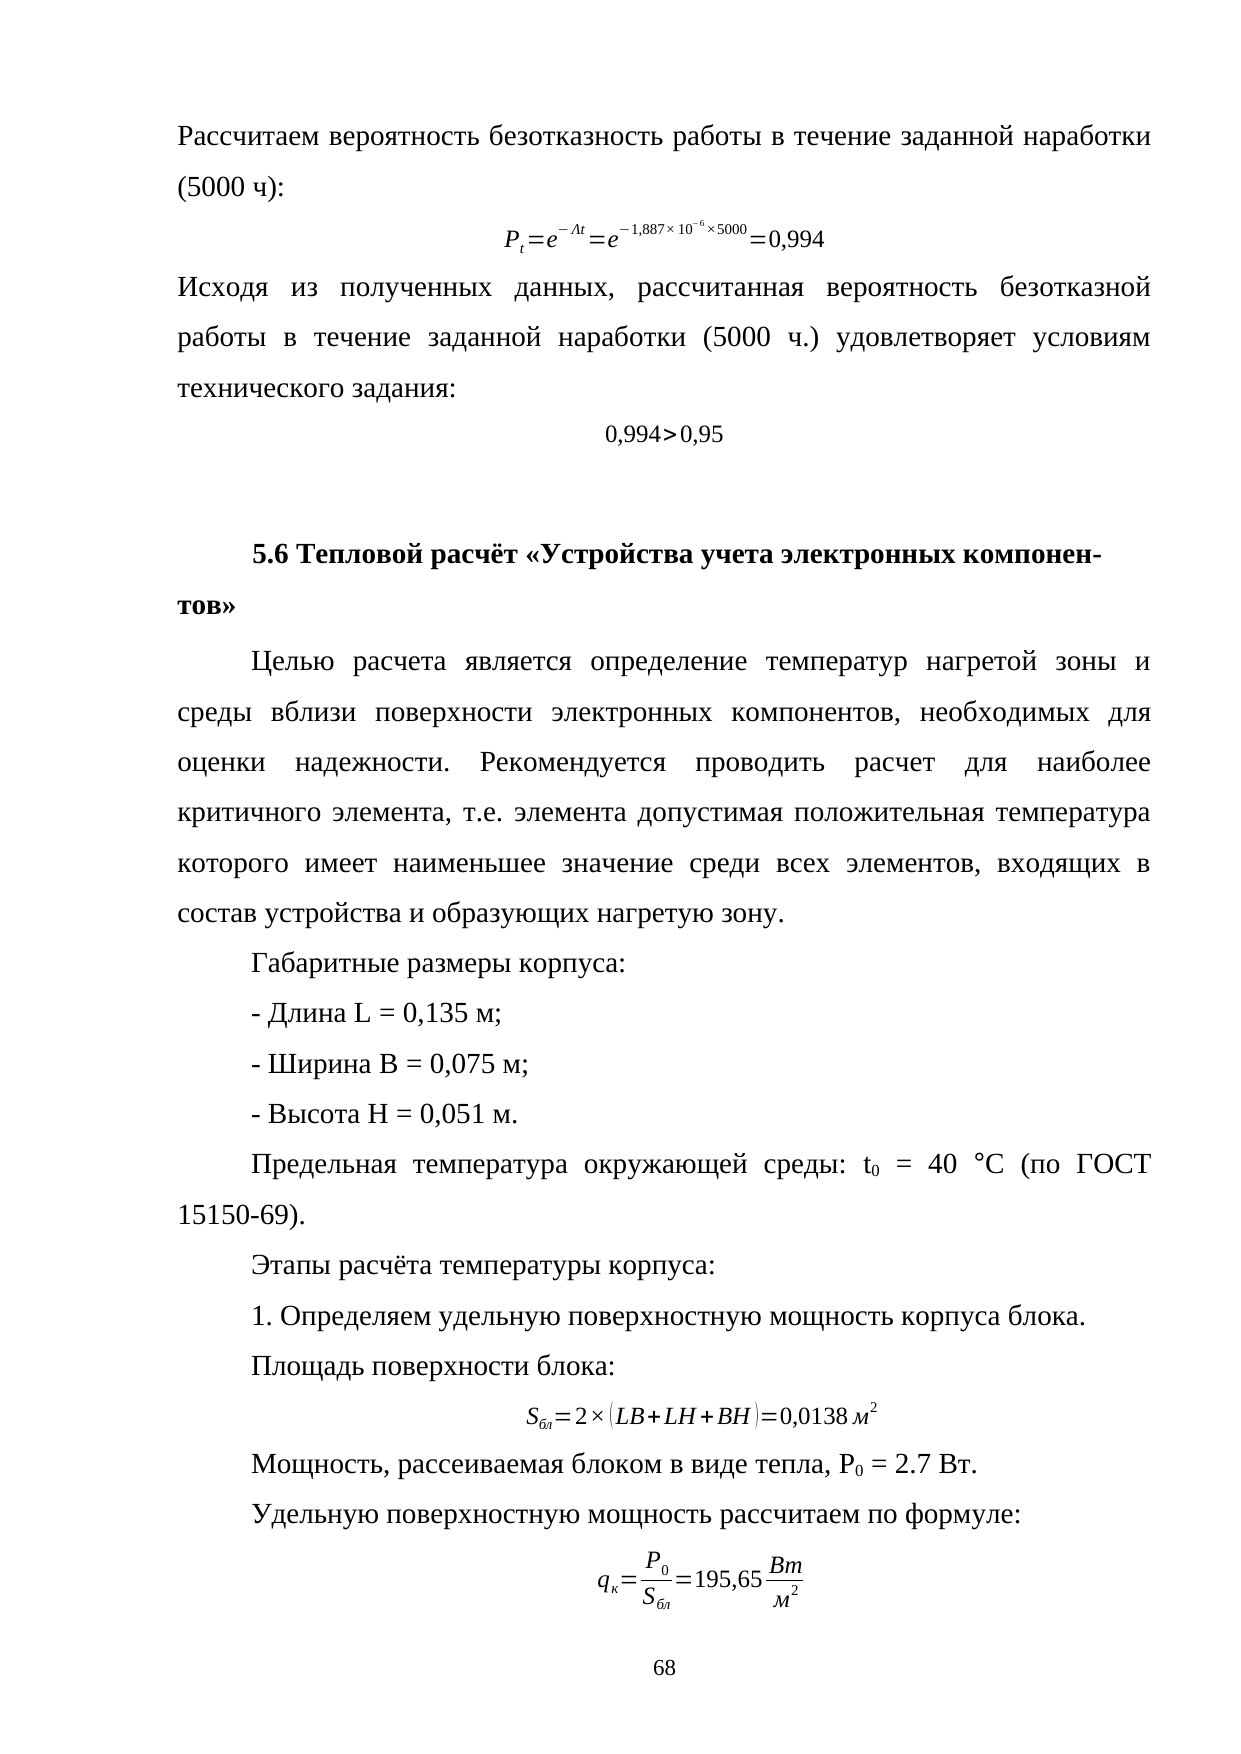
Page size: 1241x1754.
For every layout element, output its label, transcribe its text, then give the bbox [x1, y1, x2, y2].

text Площадь поверхности блока: [177, 1348, 1152, 1381]
text Рассчитаем вероятность безотказность работы в течение заданной наработки (5000 ч): [177, 118, 1152, 202]
text Целью расчета является определение температур нагретой зоны и среды вблизи поверхности электронных компонентов, необходимых для оценки надежности. Рекомендуется проводить расчет для наиболее критичного элемента, т.е. элемента допустимая положительная температура которого имеет наименьшее значение среди всех элементов, входящих в состав устройства и образующих нагретую зону. [177, 643, 1152, 928]
text Исходя из полученных данных, рассчитанная вероятность безотказной работы в течение заданной наработки (5000 ч.) удовлетворяет условиям технического задания: [177, 269, 1152, 403]
text 1. Определяем удельную поверхностную мощность корпуса блока. [177, 1298, 1152, 1331]
text Этапы расчёта температуры корпуса: [177, 1247, 1152, 1281]
text - Ширина B = 0,075 м; [177, 1046, 1152, 1079]
text Удельную поверхностную мощность рассчитаем по формуле: [177, 1497, 1152, 1530]
text Мощность, рассеиваемая блоком в виде тепла, P0 = 2.7 Вт. [177, 1446, 1152, 1480]
subtitle 5.6 Тепловой расчёт «Устройства учета электронных компонен-тов» [177, 537, 1152, 620]
text - Высота H = 0,051 м. [177, 1096, 1152, 1130]
text Габаритные размеры корпуса: [177, 945, 1152, 979]
text Предельная температура окружающей среды: t0 = 40 °С (по ГОСТ 15150-69). [177, 1147, 1152, 1231]
text - Длина L = 0,135 м; [177, 996, 1152, 1029]
